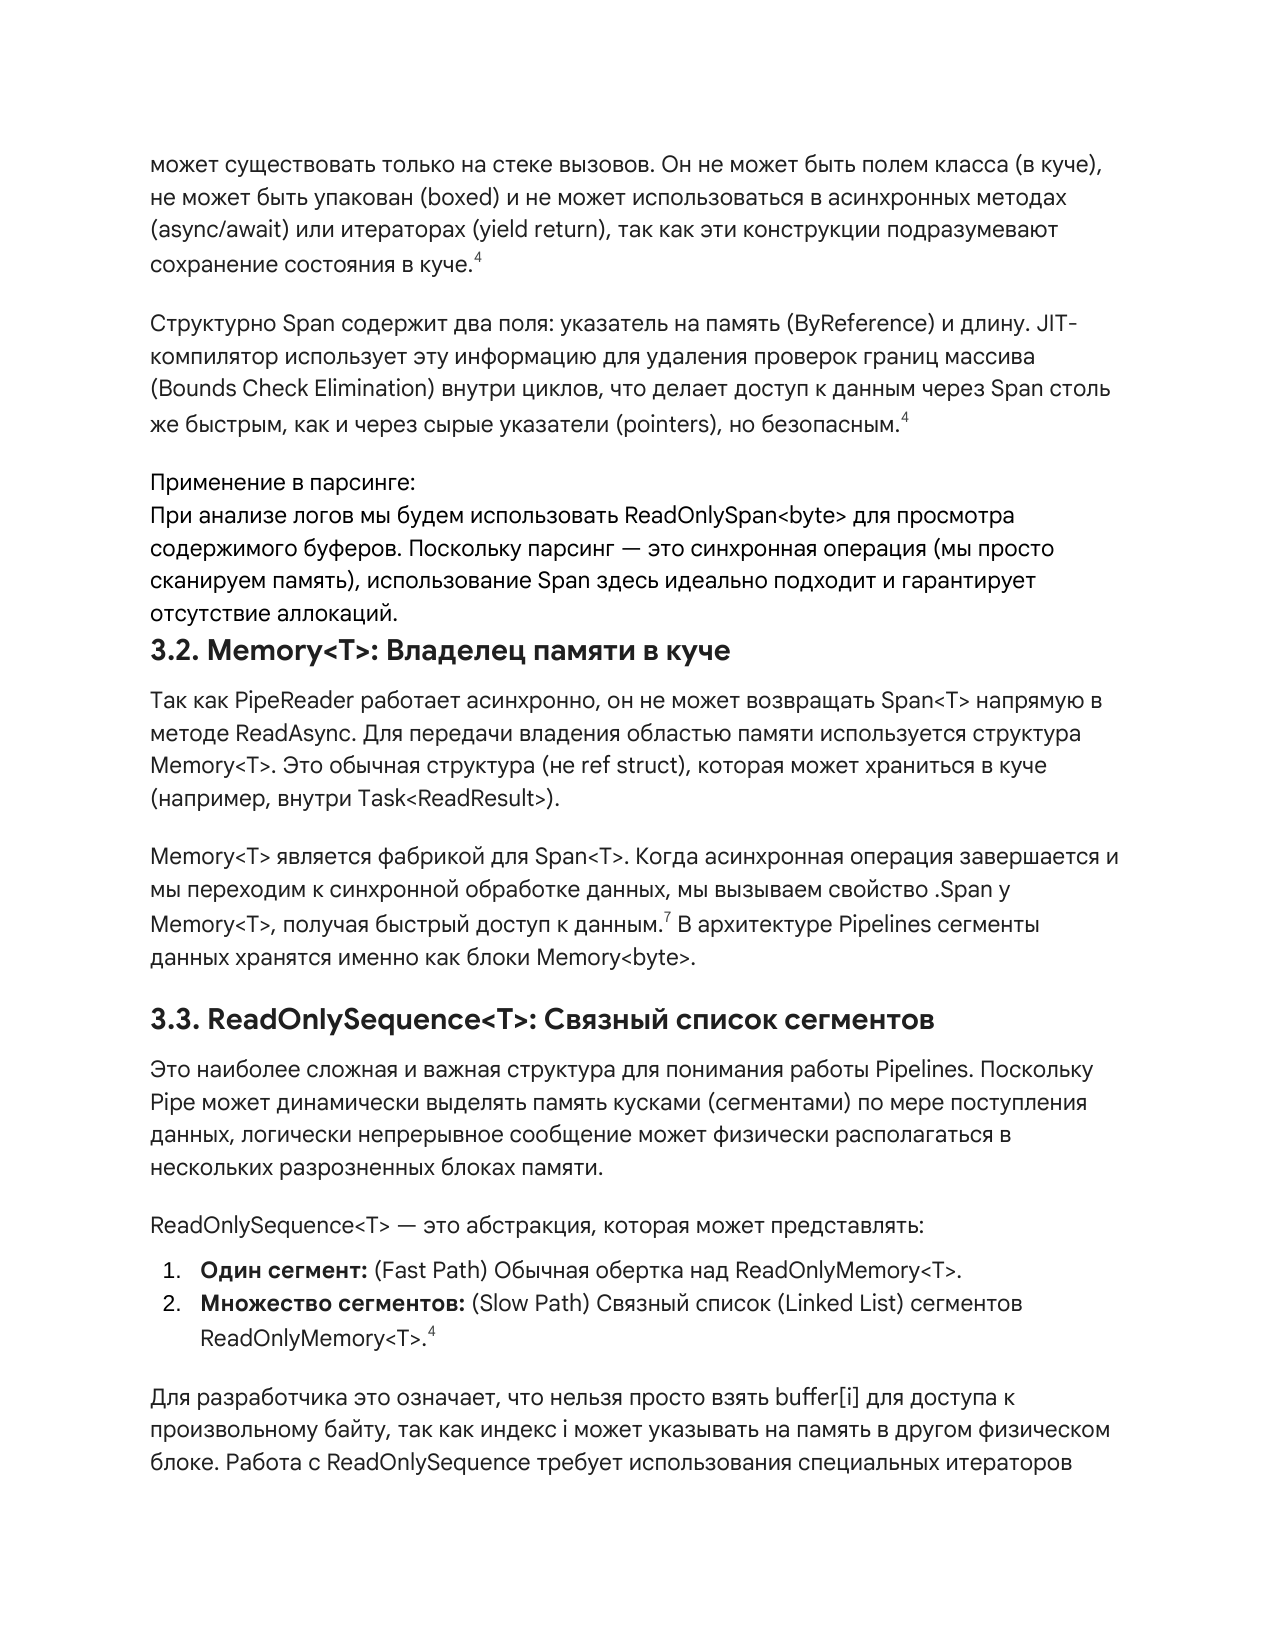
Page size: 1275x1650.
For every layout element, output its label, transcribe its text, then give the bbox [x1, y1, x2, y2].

list Один сегмент: (Fast Path) Обычная обертка над ReadOnlyMemory<T>. [162, 1256, 1125, 1285]
text Применение в парсинге: [150, 468, 1125, 497]
text Так как PipeReader работает асинхронно, он не может возвращать Span<T> напрямую в методе ReadAsync. Для передачи владения областью памяти используется структура Memory<T>. Это обычная структура (не ref struct), которая может храниться в куче (например, внутри Task<ReadResult>). [150, 686, 1125, 813]
text Это наиболее сложная и важная структура для понимания работы Pipelines. Поскольку Pipe может динамически выделять память кусками (сегментами) по мере поступления данных, логически непрерывное сообщение может физически располагаться в нескольких разрозненных блоках памяти. [150, 1055, 1125, 1182]
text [150, 1383, 1125, 1477]
text Memory<T> является фабрикой для Span<T>. Когда асинхронная операция завершается и мы переходим к синхронной обработке данных, мы вызываем свойство .Span у Memory<T>, получая быстрый доступ к данным.7 В архитектуре Pipelines сегменты данных хранятся именно как блоки Memory<byte>. [150, 842, 1125, 972]
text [150, 150, 1125, 280]
subtitle 3.3. ReadOnlySequence<T>: Связный список сегментов [150, 1001, 1125, 1037]
list Множество сегментов: (Slow Path) Связный список (Linked List) сегментов ReadOnlyMemory<T>.4 [162, 1289, 1125, 1353]
text Структурно Span содержит два поля: указатель на память (ByReference) и длину. JIT-компилятор использует эту информацию для удаления проверок границ массива (Bounds Check Elimination) внутри циклов, что делает доступ к данным через Span столь же быстрым, как и через сырые указатели (pointers), но безопасным.4 [150, 309, 1125, 439]
subtitle 3.2. Memory<T>: Владелец памяти в куче [150, 632, 1125, 669]
text При анализе логов мы будем использовать ReadOnlySpan<byte> для просмотра содержимого буферов. Поскольку парсинг — это синхронная операция (мы просто сканируем память), использование Span здесь идеально подходит и гарантирует отсутствие аллокаций. [150, 501, 1125, 628]
text ReadOnlySequence<T> — это абстракция, которая может представлять: [150, 1211, 1125, 1240]
